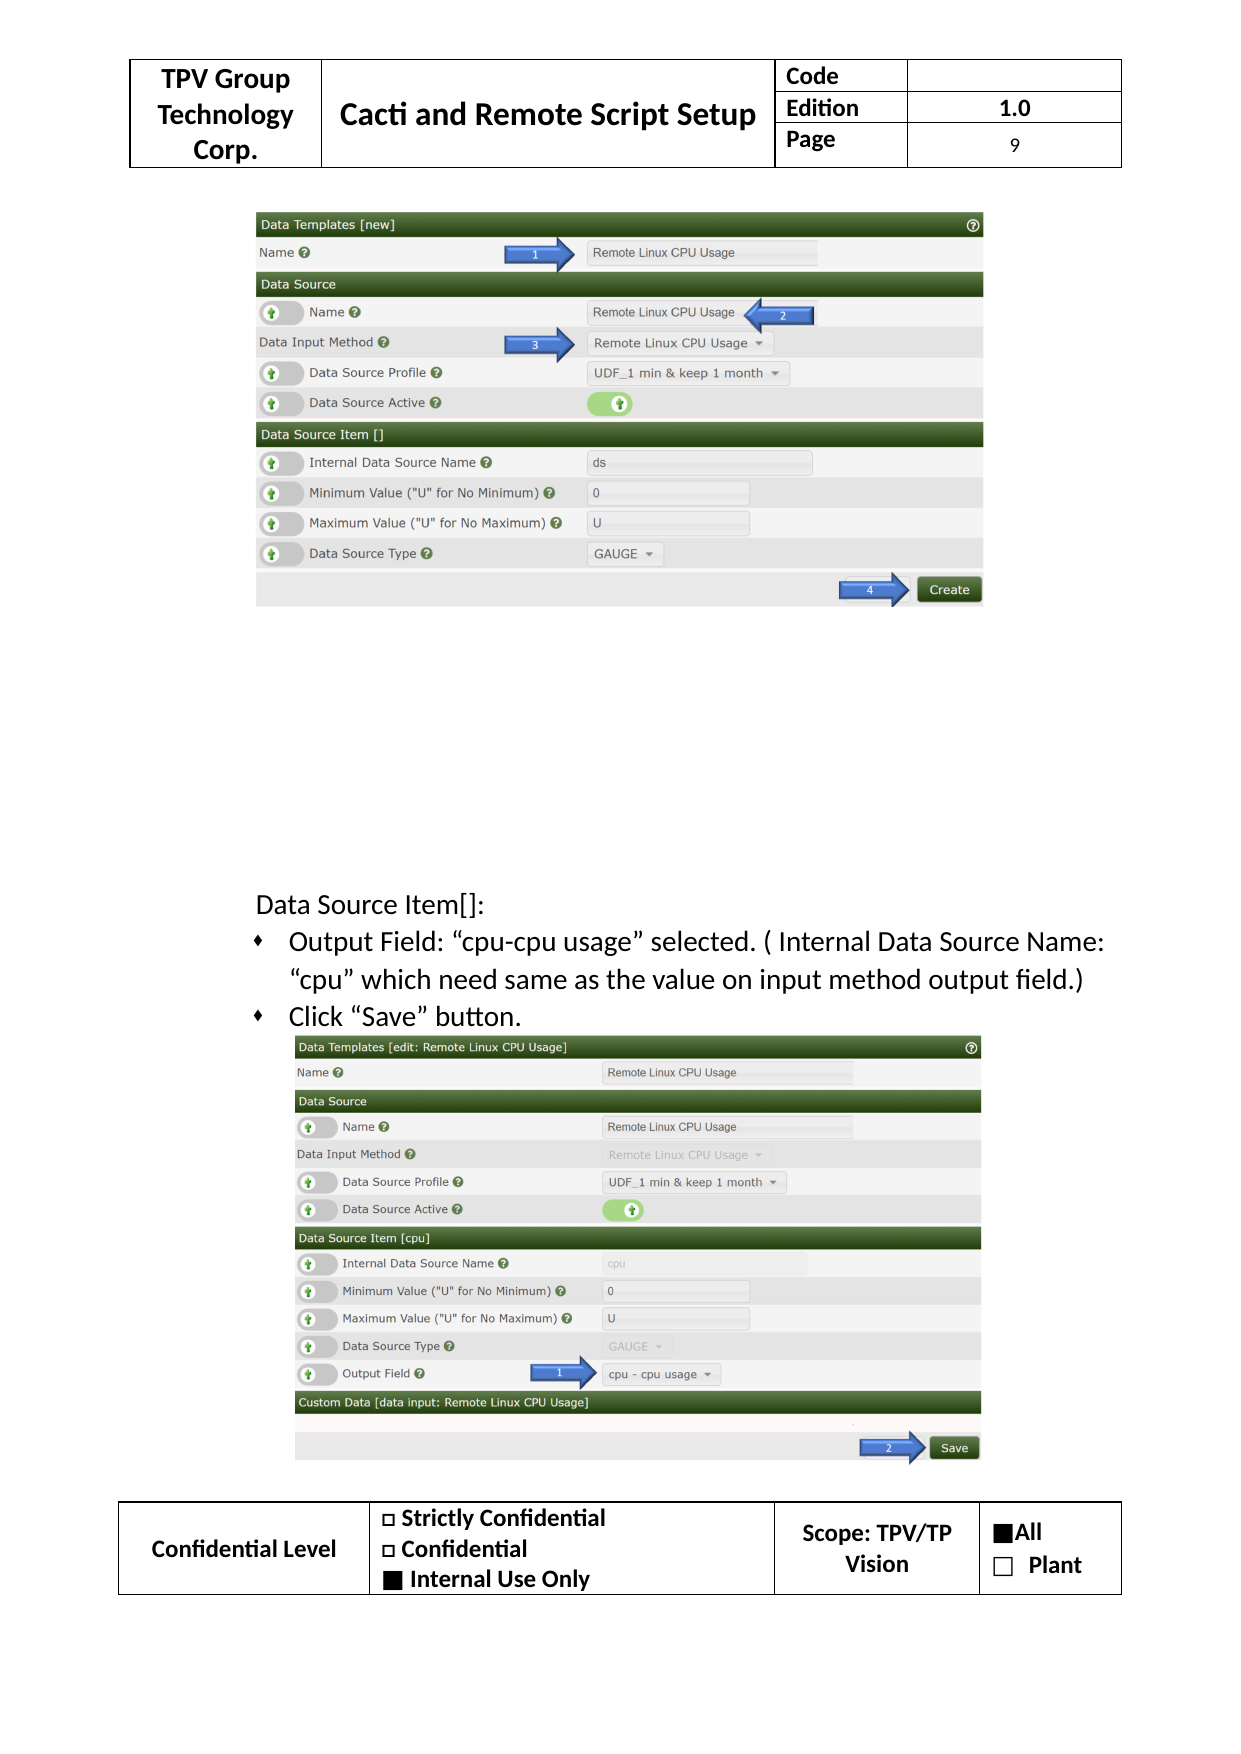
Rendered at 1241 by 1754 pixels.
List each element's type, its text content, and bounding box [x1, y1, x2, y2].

picture [295, 1035, 984, 1466]
list Click “Save” button. [251, 997, 1122, 1035]
list Output Field: “cpu-cpu usage” selected. ( Internal Data Source Name: “cpu” which need same as the value on input method output field.) [251, 922, 1122, 997]
list Data Source Item[]: [256, 885, 1122, 922]
picture [255, 210, 985, 607]
